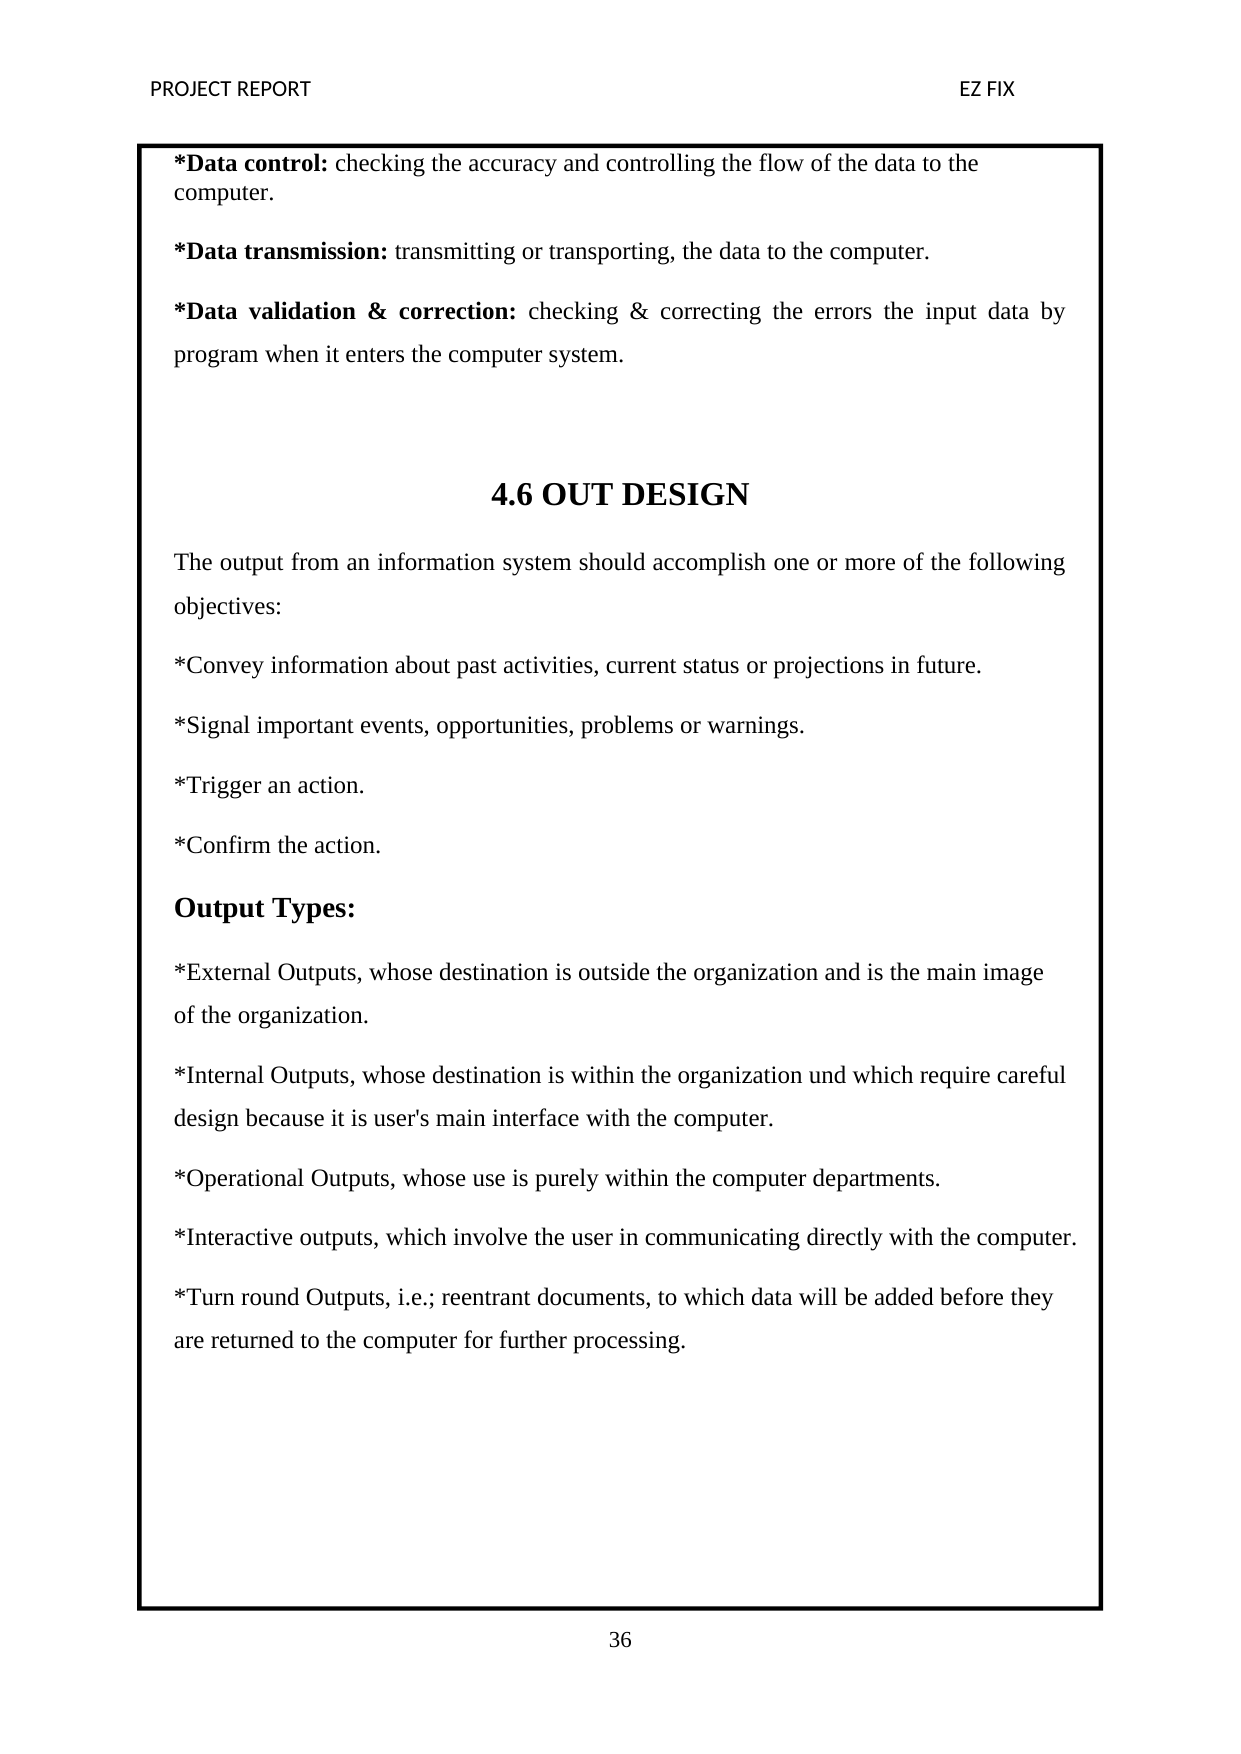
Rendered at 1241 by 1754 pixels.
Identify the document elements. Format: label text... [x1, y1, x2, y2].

text *Signal important events, opportunities, problems or warnings. [174, 710, 1082, 739]
text *External Outputs, whose destination is outside the organization and is the main image of the organization. [174, 957, 1067, 1028]
text *Trigger an action. [174, 770, 1082, 799]
text *Data control: checking the accuracy and controlling the flow of the data to the computer. [174, 148, 1082, 205]
text *Confirm the action. [174, 830, 1082, 858]
text *Convey information about past activities, current status or projections in future. [174, 650, 1082, 679]
text The output from an information system should accomplish one or more of the following objectives: [174, 547, 1067, 619]
text *Internal Outputs, whose destination is within the organization und which require careful design because it is user's main interface with the computer. [174, 1060, 1068, 1132]
text *Interactive outputs, which involve the user in communicating directly with the computer. [174, 1222, 1082, 1251]
subtitle Output Types: [174, 890, 1082, 923]
text *Operational Outputs, whose use is purely within the computer departments. [174, 1163, 1082, 1191]
subtitle OUT DESIGN [491, 474, 1082, 512]
text *Data validation & correction: checking & correcting the errors the input data by program when it enters the computer system. [174, 296, 1067, 368]
text *Turn round Outputs, i.e.; reentrant documents, to which data will be added before they are returned to the computer for further processing. [174, 1282, 1067, 1354]
text *Data transmission: transmitting or transporting, the data to the computer. [174, 236, 1082, 265]
